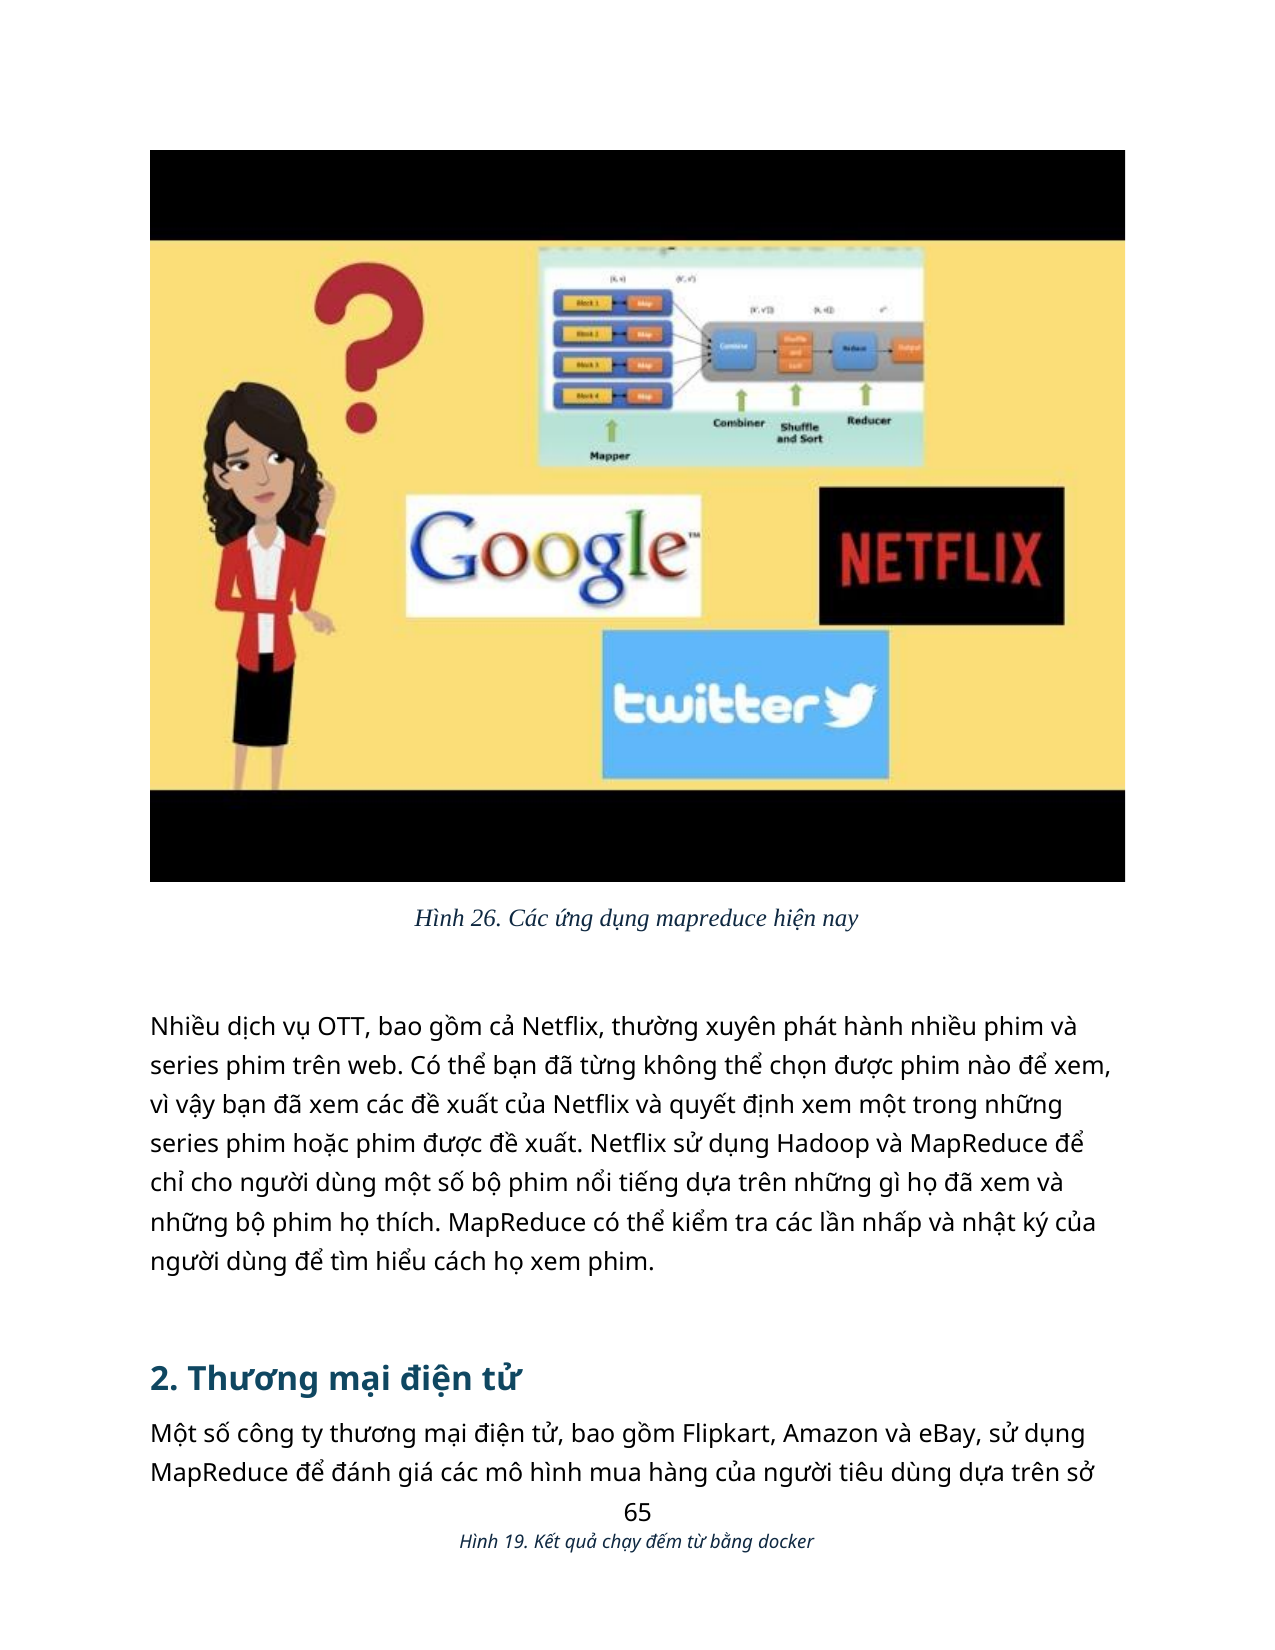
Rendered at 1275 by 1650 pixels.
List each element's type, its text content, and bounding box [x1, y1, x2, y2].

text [150, 1416, 1125, 1489]
text Hình 26. Các ứng dụng mapreduce hiện nay [150, 903, 1125, 932]
picture [150, 150, 1125, 882]
subtitle 2. Thương mại điện tử [150, 1355, 1125, 1401]
text Nhiều dịch vụ OTT, bao gồm cả Netflix, thường xuyên phát hành nhiều phim và series phim trên web. Có thể bạn đã từng không thể chọn được phim nào để xem, vì vậy bạn đã xem các đề xuất của Netflix và quyết định xem một trong những series phim hoặc phim được đề xuất. Netflix sử dụng Hadoop và MapReduce để chỉ cho người dùng một số bộ phim nổi tiếng dựa trên những gì họ đã xem và những bộ phim họ thích. MapReduce có thể kiểm tra các lần nhấp và nhật ký của người dùng để tìm hiểu cách họ xem phim. [150, 1008, 1125, 1277]
